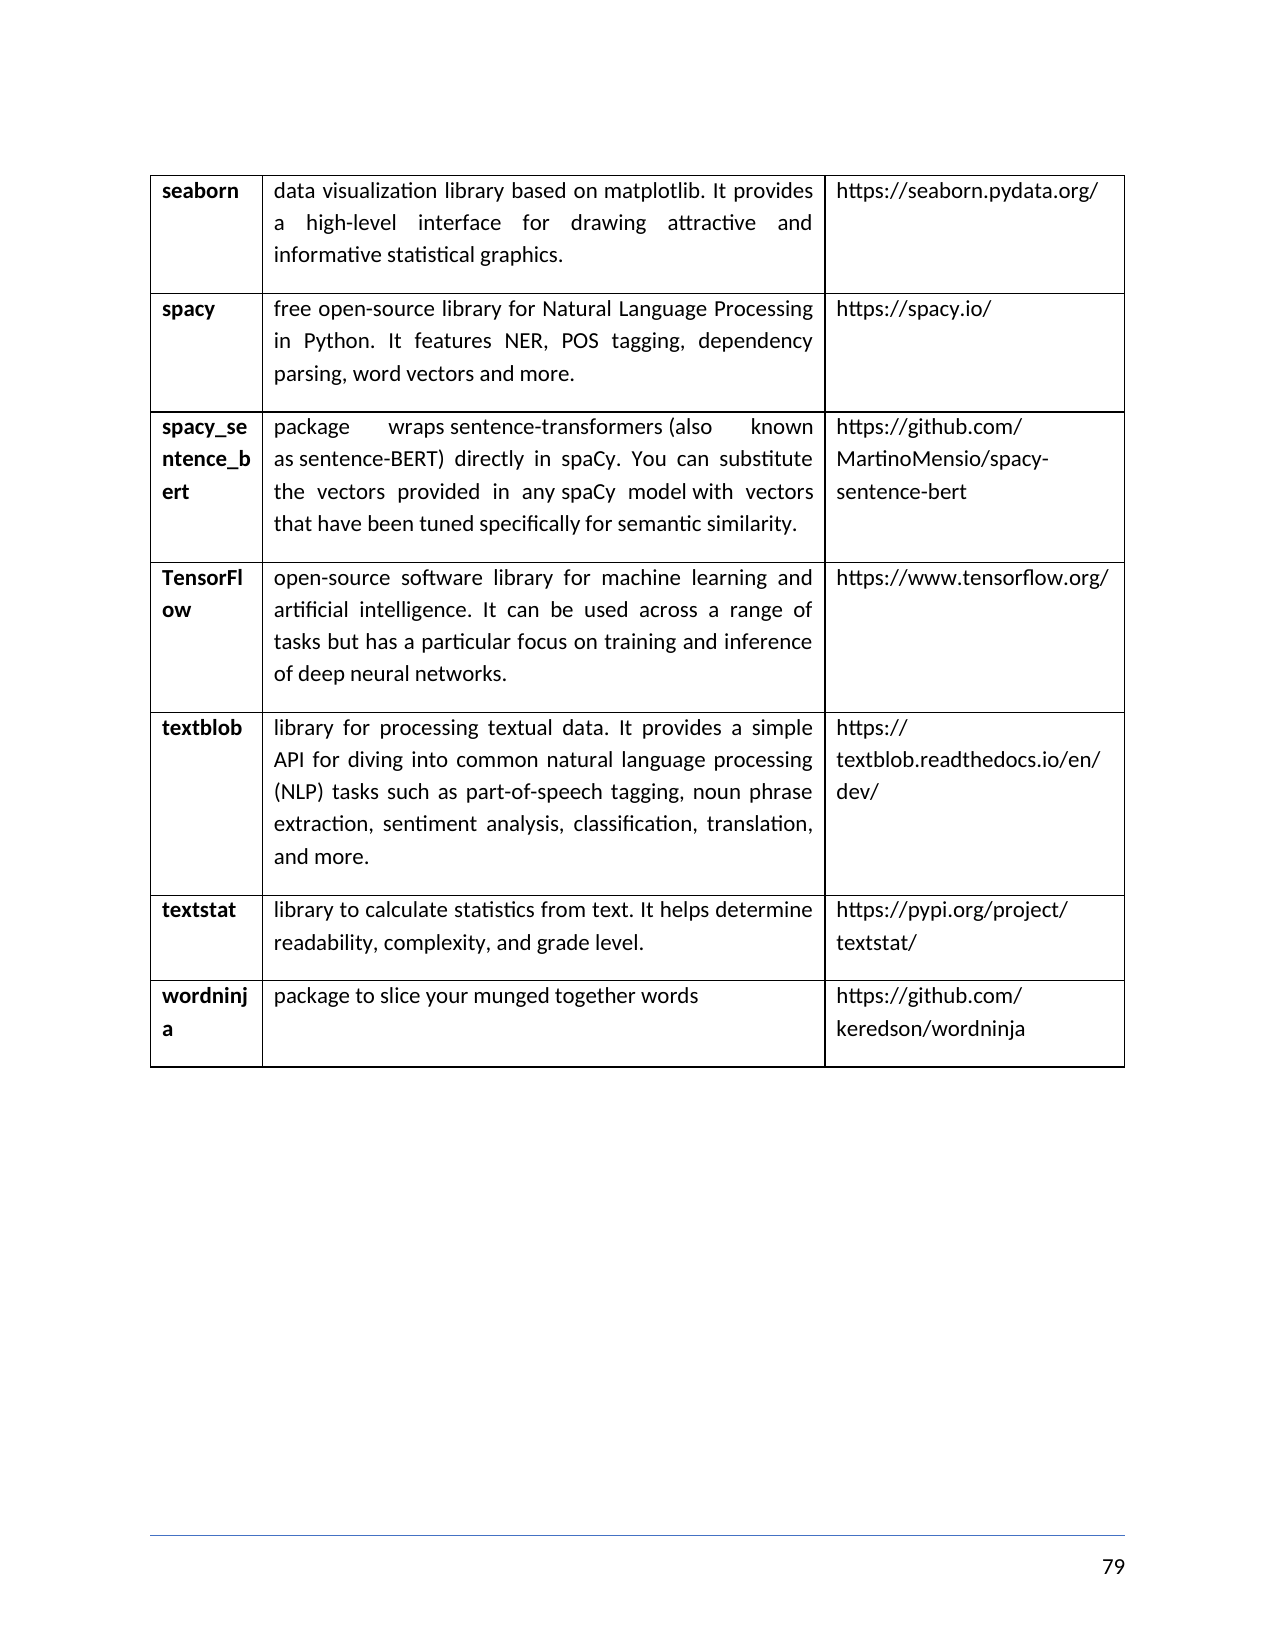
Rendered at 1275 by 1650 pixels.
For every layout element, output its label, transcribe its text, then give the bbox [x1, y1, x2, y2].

table_cell library for processing textual data. It provides a simple API for diving into common natural language processing (NLP) tasks such as part-of-speech tagging, noun phrase extraction, sentiment analysis, classification, translation, and more. [263, 713, 824, 894]
table_cell free open-source library for Natural Language Processing in Python. It features NER, POS tagging, dependency parsing, word vectors and more. [263, 294, 824, 411]
table_cell package wraps sentence-transformers (also known as sentence-BERT) directly in spaCy. You can substitute the vectors provided in any spaCy model with vectors that have been tuned specifically for semantic similarity. [263, 413, 824, 562]
table_cell https://github.com/MartinoMensio/spacy-sentence-bert [826, 413, 1124, 562]
table_cell wordninja [151, 981, 262, 1066]
table_cell https://pypi.org/project/textstat/ [826, 896, 1124, 980]
table_cell https://spacy.io/ [826, 294, 1124, 411]
table_cell open-source software library for machine learning and artificial intelligence. It can be used across a range of tasks but has a particular focus on training and inference of deep neural networks. [263, 563, 824, 712]
table_cell library to calculate statistics from text. It helps determine readability, complexity, and grade level. [263, 896, 824, 980]
table_cell TensorFlow [151, 563, 262, 712]
table_cell seaborn [151, 176, 262, 293]
table_cell https://textblob.readthedocs.io/en/dev/ [826, 713, 1124, 894]
table_cell https://github.com/keredson/wordninja [826, 981, 1124, 1066]
table_cell https://seaborn.pydata.org/ [826, 176, 1124, 293]
table_cell textblob [151, 713, 262, 894]
table_cell textstat [151, 896, 262, 980]
table_cell https://www.tensorflow.org/ [826, 563, 1124, 712]
table_cell spacy [151, 294, 262, 411]
table_cell package to slice your munged together words [263, 981, 824, 1066]
table_cell spacy_sentence_bert [151, 413, 262, 562]
table_cell data visualization library based on matplotlib. It provides a high-level interface for drawing attractive and informative statistical graphics. [263, 176, 824, 293]
